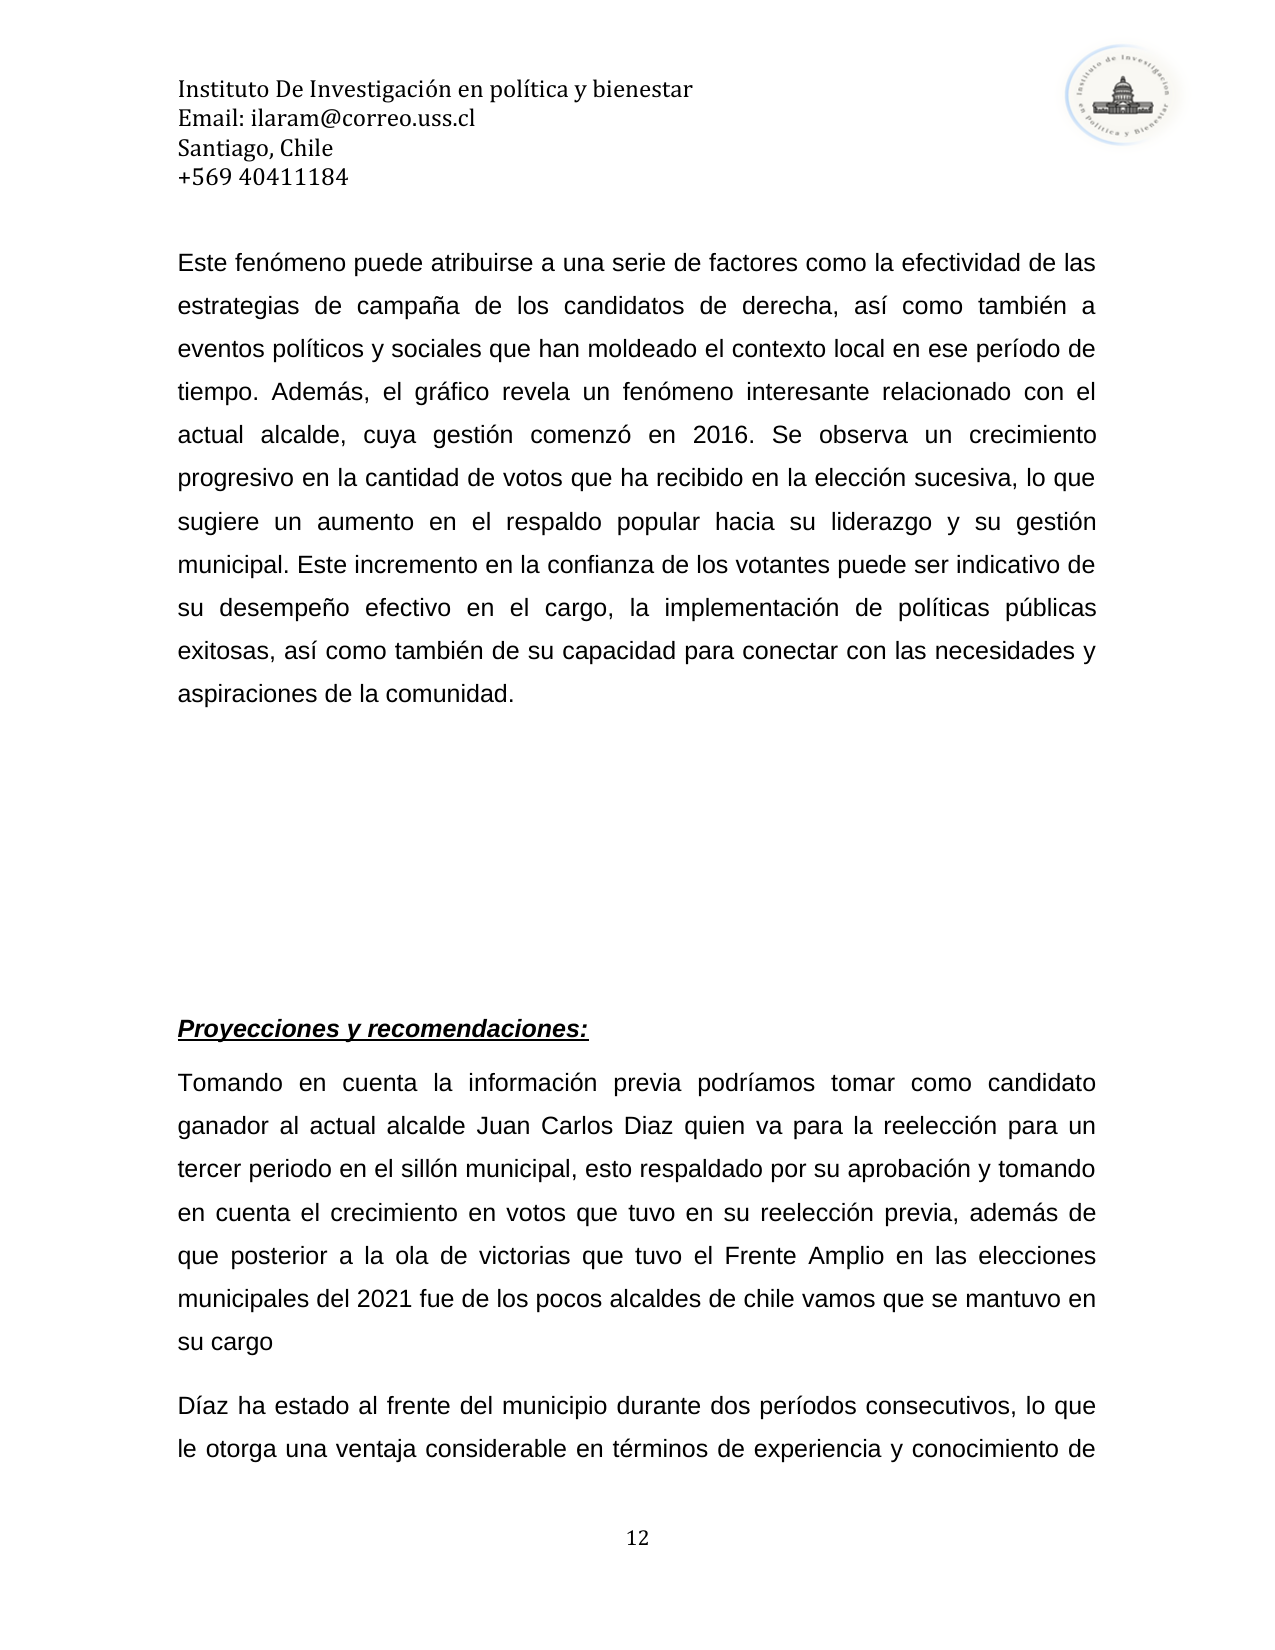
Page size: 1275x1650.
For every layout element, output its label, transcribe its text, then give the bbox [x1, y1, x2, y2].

text Proyecciones y recomendaciones: [177, 1014, 1098, 1043]
text Este fenómeno puede atribuirse a una serie de factores como la efectividad de las estrategias de campaña de los candidatos de derecha, así como también a eventos políticos y sociales que han moldeado el contexto local en ese período de tiempo. Además, el gráfico revela un fenómeno interesante relacionado con el actual alcalde, cuya gestión comenzó en 2016. Se observa un crecimiento progresivo en la cantidad de votos que ha recibido en la elección sucesiva, lo que sugiere un aumento en el respaldo popular hacia su liderazgo y su gestión municipal. Este incremento en la confianza de los votantes puede ser indicativo de su desempeño efectivo en el cargo, la implementación de políticas públicas exitosas, así como también de su capacidad para conectar con las necesidades y aspiraciones de la comunidad. [177, 248, 1098, 708]
text Tomando en cuenta la información previa podríamos tomar como candidato ganador al actual alcalde Juan Carlos Diaz quien va para la reelección para un tercer periodo en el sillón municipal, esto respaldado por su aprobación y tomando en cuenta el crecimiento en votos que tuvo en su reelección previa, además de que posterior a la ola de victorias que tuvo el Frente Amplio en las elecciones municipales del 2021 fue de los pocos alcaldes de chile vamos que se mantuvo en su cargo [177, 1068, 1098, 1356]
picture [1047, 29, 1199, 161]
